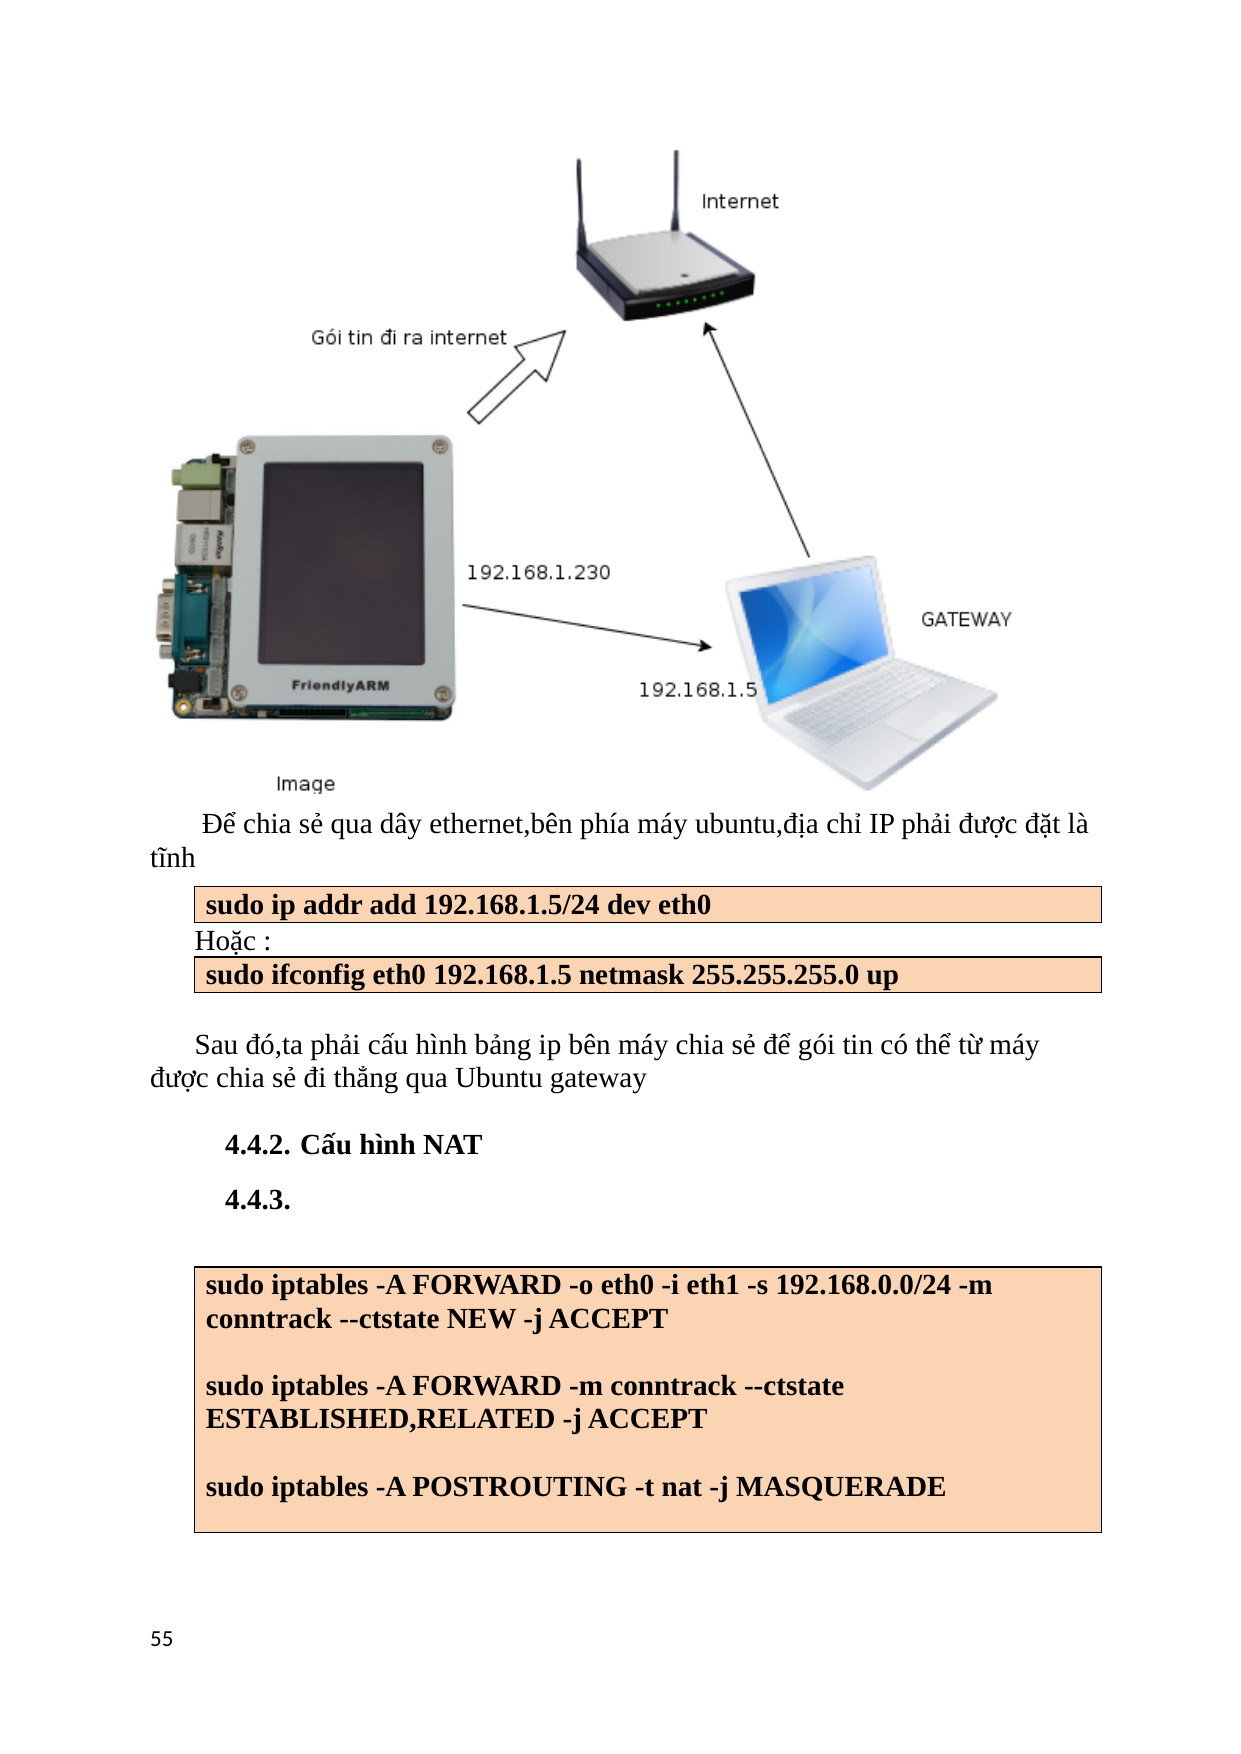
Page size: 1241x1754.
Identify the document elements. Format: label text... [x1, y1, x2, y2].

picture [150, 150, 1018, 794]
table_header sudo ip addr add 192.168.1.5/24 dev eth0 [195, 887, 1101, 922]
list Cấu hình NAT [225, 1127, 1090, 1161]
text Để chia sẻ qua dây ethernet,bên phía máy ubuntu,địa chỉ IP phải được đặt là tĩnh [150, 806, 1090, 873]
table_header sudo iptables -A FORWARD -o eth0 -i eth1 -s 192.168.0.0/24 -m conntrack --ctstate NEW -j ACCEPT sudo iptables -A FORWARD -m conntrack --ctstate ESTABLISHED,RELATED -j ACCEPT sudo iptables -A POSTROUTING -t nat -j MASQUERADE [195, 1268, 1101, 1532]
text Sau đó,ta phải cấu hình bảng ip bên máy chia sẻ để gói tin có thể từ máy được chia sẻ đi thẳng qua Ubuntu gateway [150, 1027, 1090, 1094]
table_header sudo ifconfig eth0 192.168.1.5 netmask 255.255.255.0 up [195, 958, 1101, 992]
text Hoặc : [150, 923, 1090, 956]
